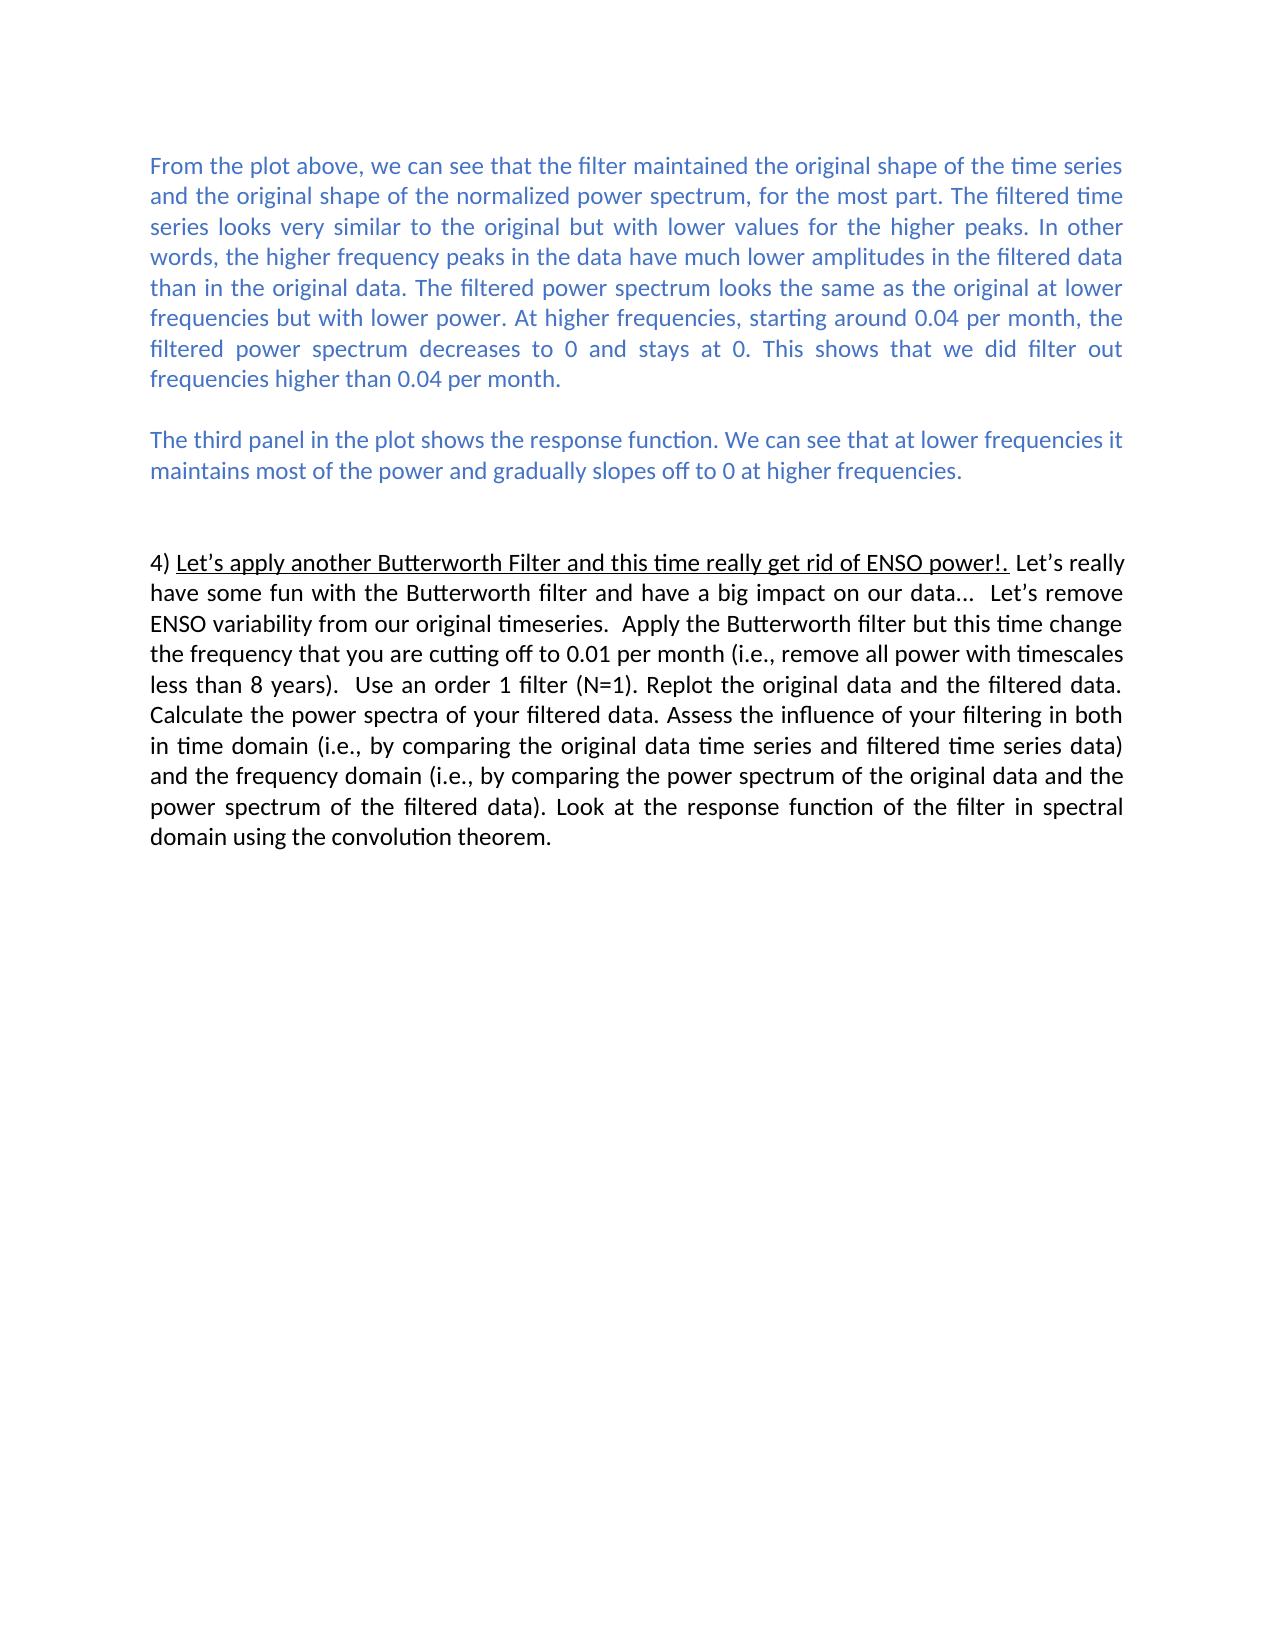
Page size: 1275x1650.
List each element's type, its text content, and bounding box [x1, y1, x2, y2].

text The third panel in the plot shows the response function. We can see that at lower frequencies it maintains most of the power and gradually slopes off to 0 at higher frequencies. [150, 425, 1125, 486]
text 4) Let’s apply another Butterworth Filter and this time really get rid of ENSO power!. Let’s really have some fun with the Butterworth filter and have a big impact on our data... Let’s remove ENSO variability from our original timeseries. Apply the Butterworth filter but this time change the frequency that you are cutting off to 0.01 per month (i.e., remove all power with timescales less than 8 years). Use an order 1 filter (N=1). Replot the original data and the filtered data. Calculate the power spectra of your filtered data. Assess the influence of your filtering in both in time domain (i.e., by comparing the original data time series and filtered time series data) and the frequency domain (i.e., by comparing the power spectrum of the original data and the power spectrum of the filtered data). Look at the response function of the filter in spectral domain using the convolution theorem. [150, 547, 1125, 852]
text From the plot above, we can see that the filter maintained the original shape of the time series and the original shape of the normalized power spectrum, for the most part. The filtered time series looks very similar to the original but with lower values for the higher peaks. In other words, the higher frequency peaks in the data have much lower amplitudes in the filtered data than in the original data. The filtered power spectrum looks the same as the original at lower frequencies but with lower power. At higher frequencies, starting around 0.04 per month, the filtered power spectrum decreases to 0 and stays at 0. This shows that we did filter out frequencies higher than 0.04 per month. [150, 150, 1125, 394]
